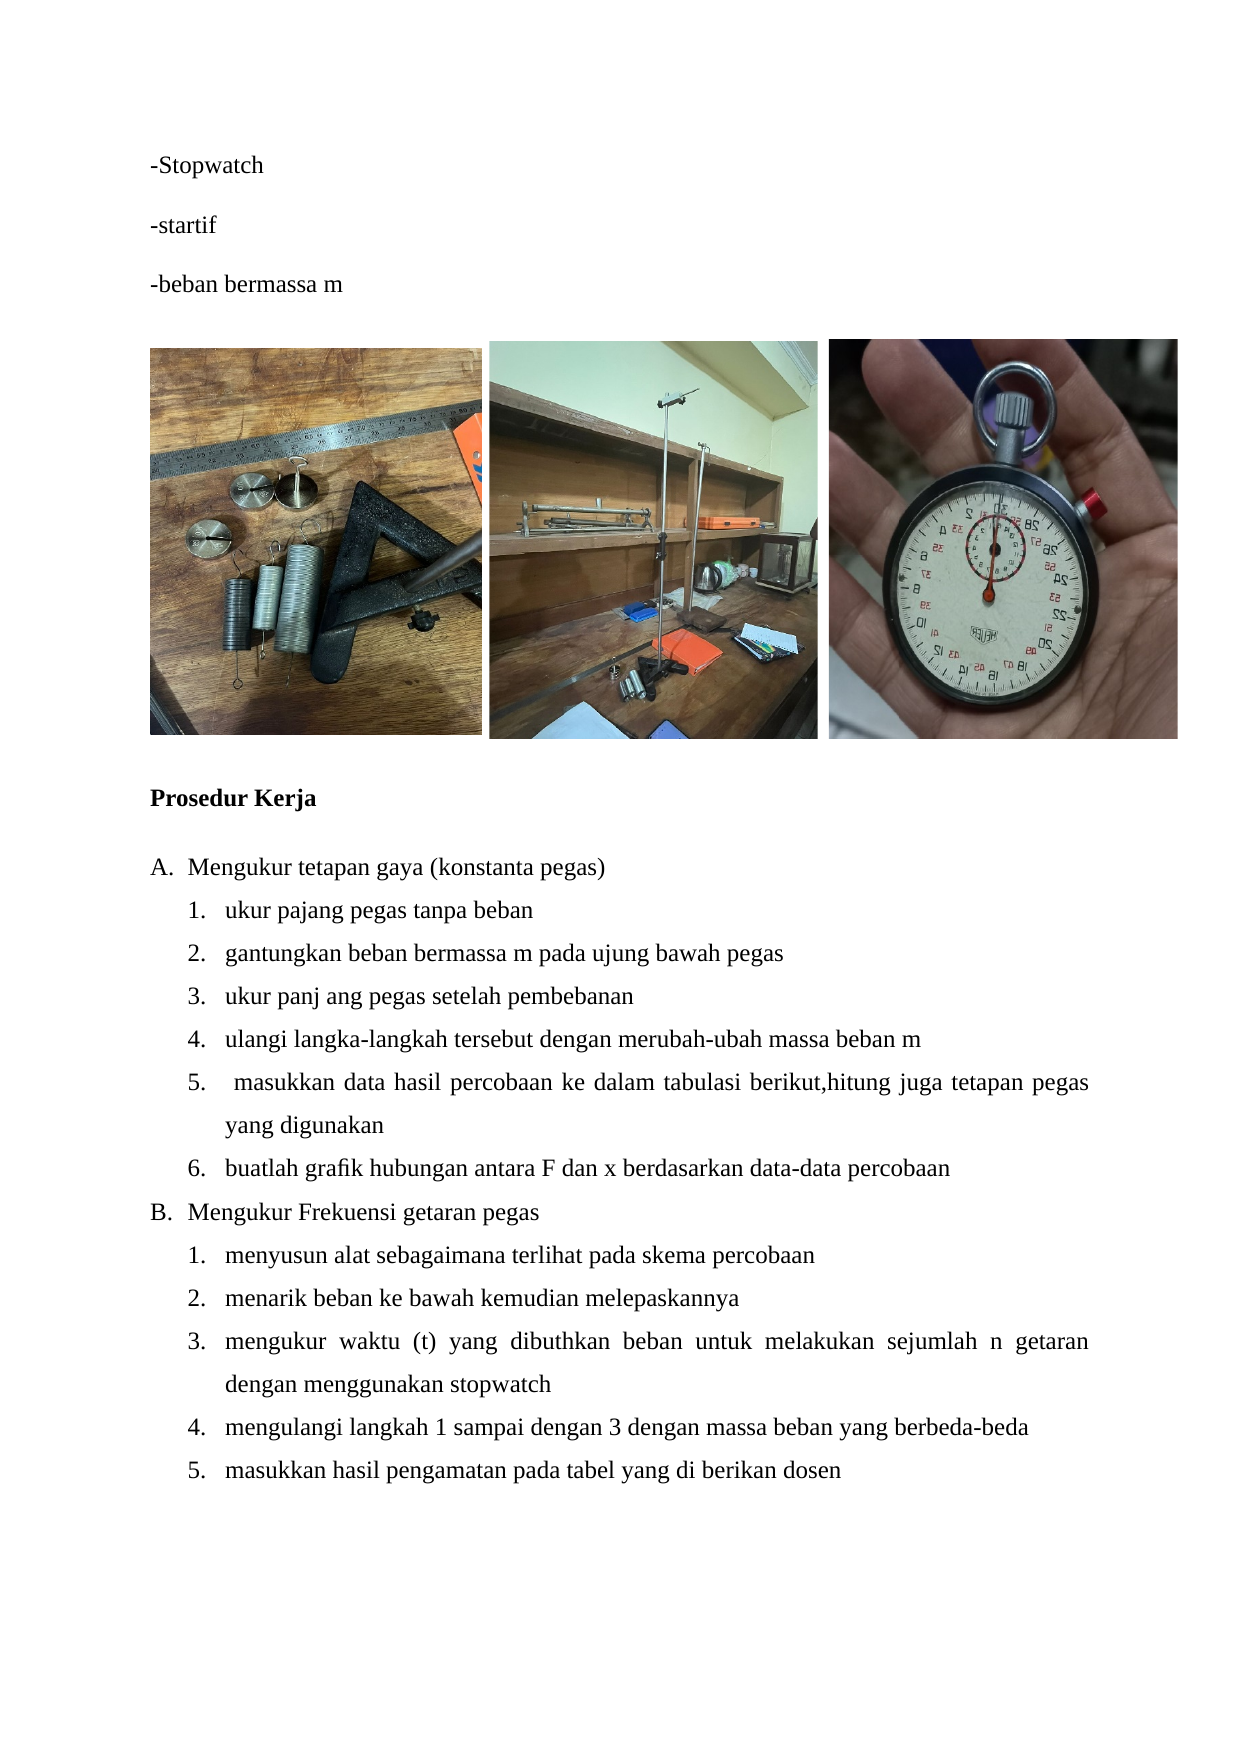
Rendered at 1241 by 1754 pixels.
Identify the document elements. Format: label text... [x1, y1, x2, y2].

list Mengukur Frekuensi getaran pegas [150, 1197, 1090, 1225]
list ulangi langka-langkah tersebut dengan merubah-ubah massa beban m [187, 1024, 1090, 1053]
list mengukur waktu (t) yang dibuthkan beban untuk melakukan sejumlah n getaran dengan menggunakan stopwatch [187, 1326, 1090, 1398]
list gantungkan beban bermassa m pada ujung bawah pegas [187, 938, 1090, 967]
list Mengukur tetapan gaya (konstanta pegas) [150, 852, 1090, 880]
list masukkan hasil pengamatan pada tabel yang di berikan dosen [187, 1455, 1090, 1484]
picture [150, 348, 482, 735]
list masukkan data hasil percobaan ke dalam tabulasi berikut,hitung juga tetapan pegas yang digunakan [187, 1067, 1090, 1139]
text -beban bermassa m [150, 269, 1090, 298]
picture [828, 339, 1178, 739]
list mengulangi langkah 1 sampai dengan 3 dengan massa beban yang berbeda-beda [187, 1412, 1090, 1441]
text -Stopwatch [150, 150, 1090, 179]
list buatlah graﬁk hubungan antara F dan x berdasarkan data-data percobaan [187, 1153, 1090, 1182]
list ukur panj ang pegas setelah pembebanan [187, 981, 1090, 1010]
list menarik beban ke bawah kemudian melepaskannya [187, 1283, 1090, 1312]
list menyusun alat sebagaimana terlihat pada skema percobaan [187, 1240, 1090, 1268]
text -startif [150, 210, 1090, 238]
picture [489, 341, 818, 739]
list ukur pajang pegas tanpa beban [187, 895, 1090, 923]
